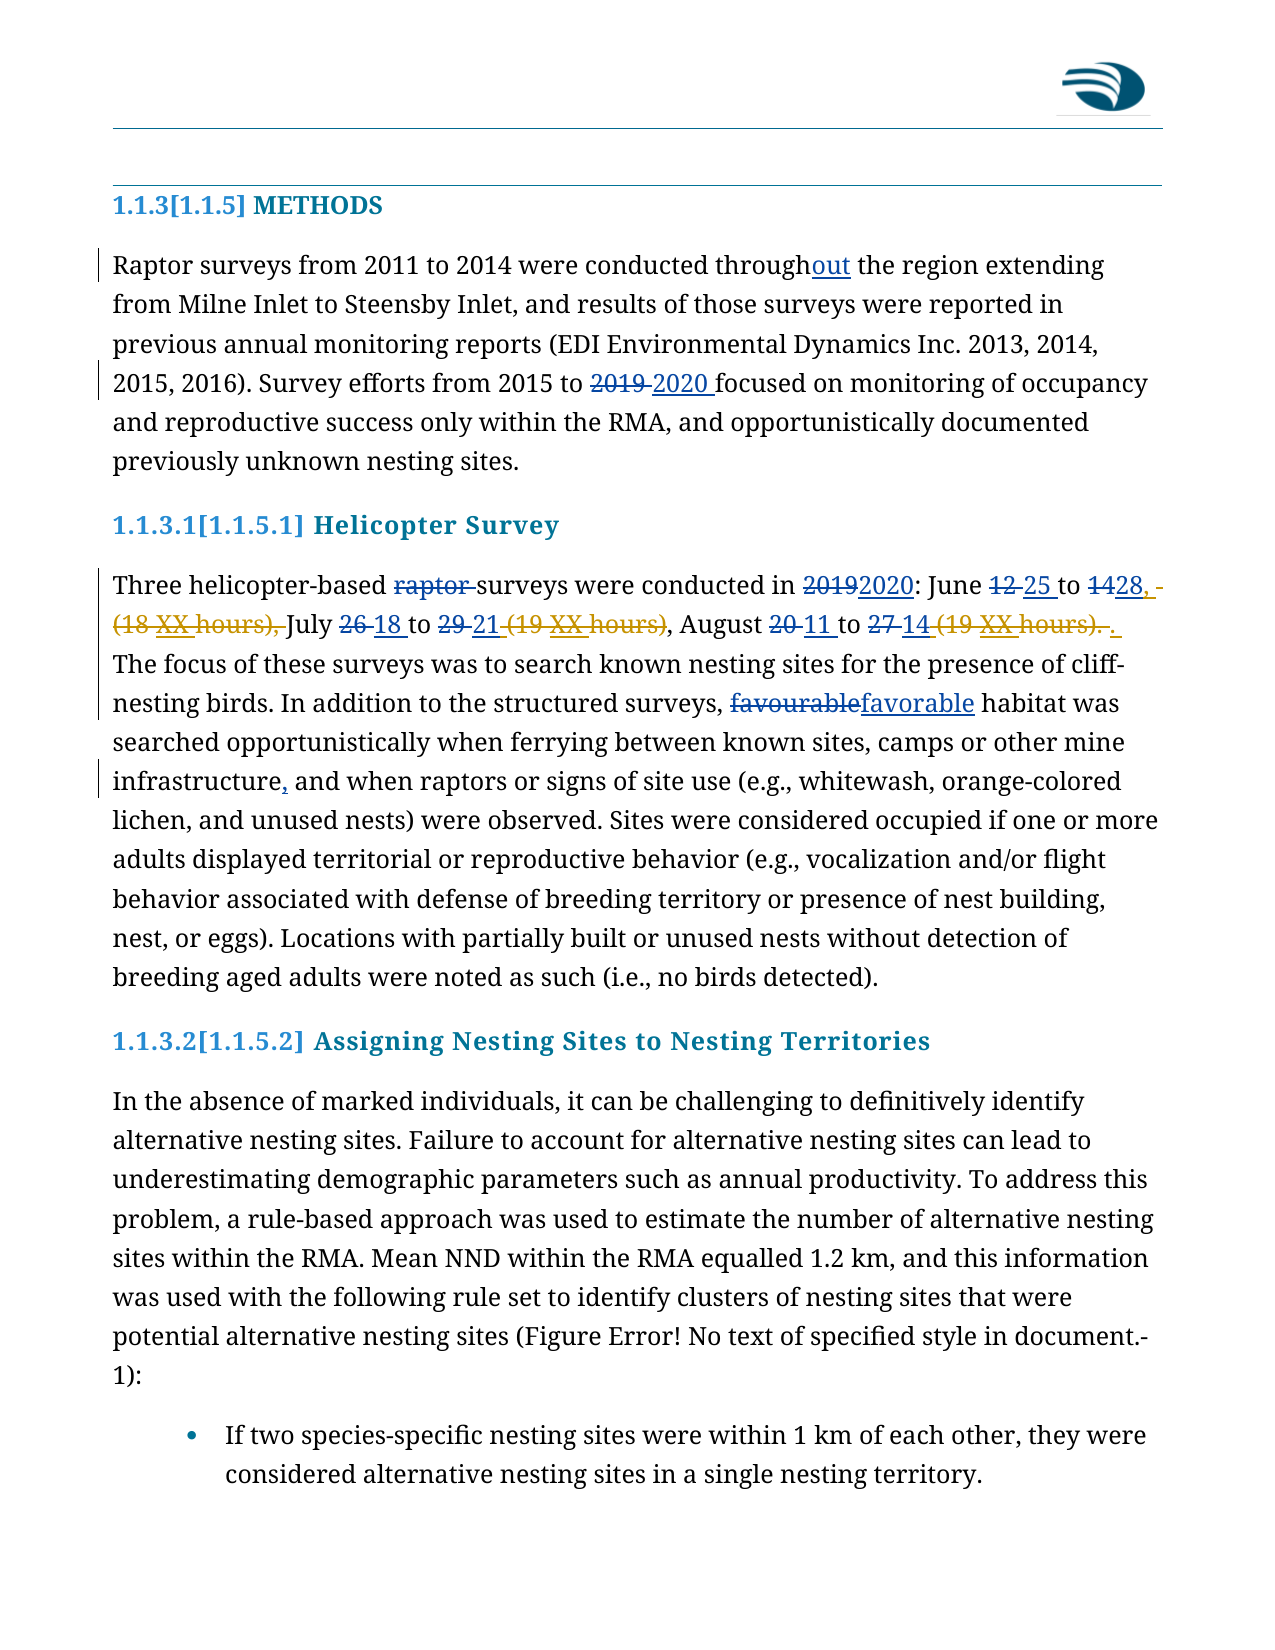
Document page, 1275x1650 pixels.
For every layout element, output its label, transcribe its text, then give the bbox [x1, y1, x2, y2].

subtitle Assigning Nesting Sites to Nesting Territories [112, 1024, 1162, 1058]
list If two species-specific nesting sites were within 1 km of each other, they were considered alternative nesting sites in a single nesting territory. [187, 1418, 1162, 1491]
picture [1056, 60, 1151, 116]
subtitle Helicopter Survey [112, 508, 1162, 542]
text Raptor surveys from 2011 to 2014 were conducted through the region extending from Milne Inlet to Steensby Inlet, and results of those surveys were reported in previous annual monitoring reports (EDI Environmental Dynamics Inc. 2013, 2014, 2015, 2016). Survey efforts from 2015 to focused on monitoring of occupancy and reproductive success only within the RMA, and opportunistically documented previously unknown nesting sites. [112, 248, 1162, 478]
text In the absence of marked individuals, it can be challenging to definitively identify alternative nesting sites. Failure to account for alternative nesting sites can lead to underestimating demographic parameters such as annual productivity. To address this problem, a rule-based approach was used to estimate the number of alternative nesting sites within the RMA. Mean NND within the RMA equalled 1.2 km, and this information was used with the following rule set to identify clusters of nesting sites that were potential alternative nesting sites (Figure 6-1): [112, 1084, 1162, 1392]
subtitle Methods [112, 186, 1162, 222]
text Three helicopter-based surveys were conducted in : June to July to , August to The focus of these surveys was to search known nesting sites for the presence of cliff-nesting birds. In addition to the structured surveys, habitat was searched opportunistically when ferrying between known sites, camps or other mine infrastructure and when raptors or signs of site use (e.g., whitewash, orange-colored lichen, and unused nests) were observed. Sites were considered occupied if one or more adults displayed territorial or reproductive behavior (e.g., vocalization and/or flight behavior associated with defense of breeding territory or presence of nest building, nest, or eggs). Locations with partially built or unused nests without detection of breeding aged adults were noted as such (i.e., no birds detected). [112, 568, 1162, 994]
